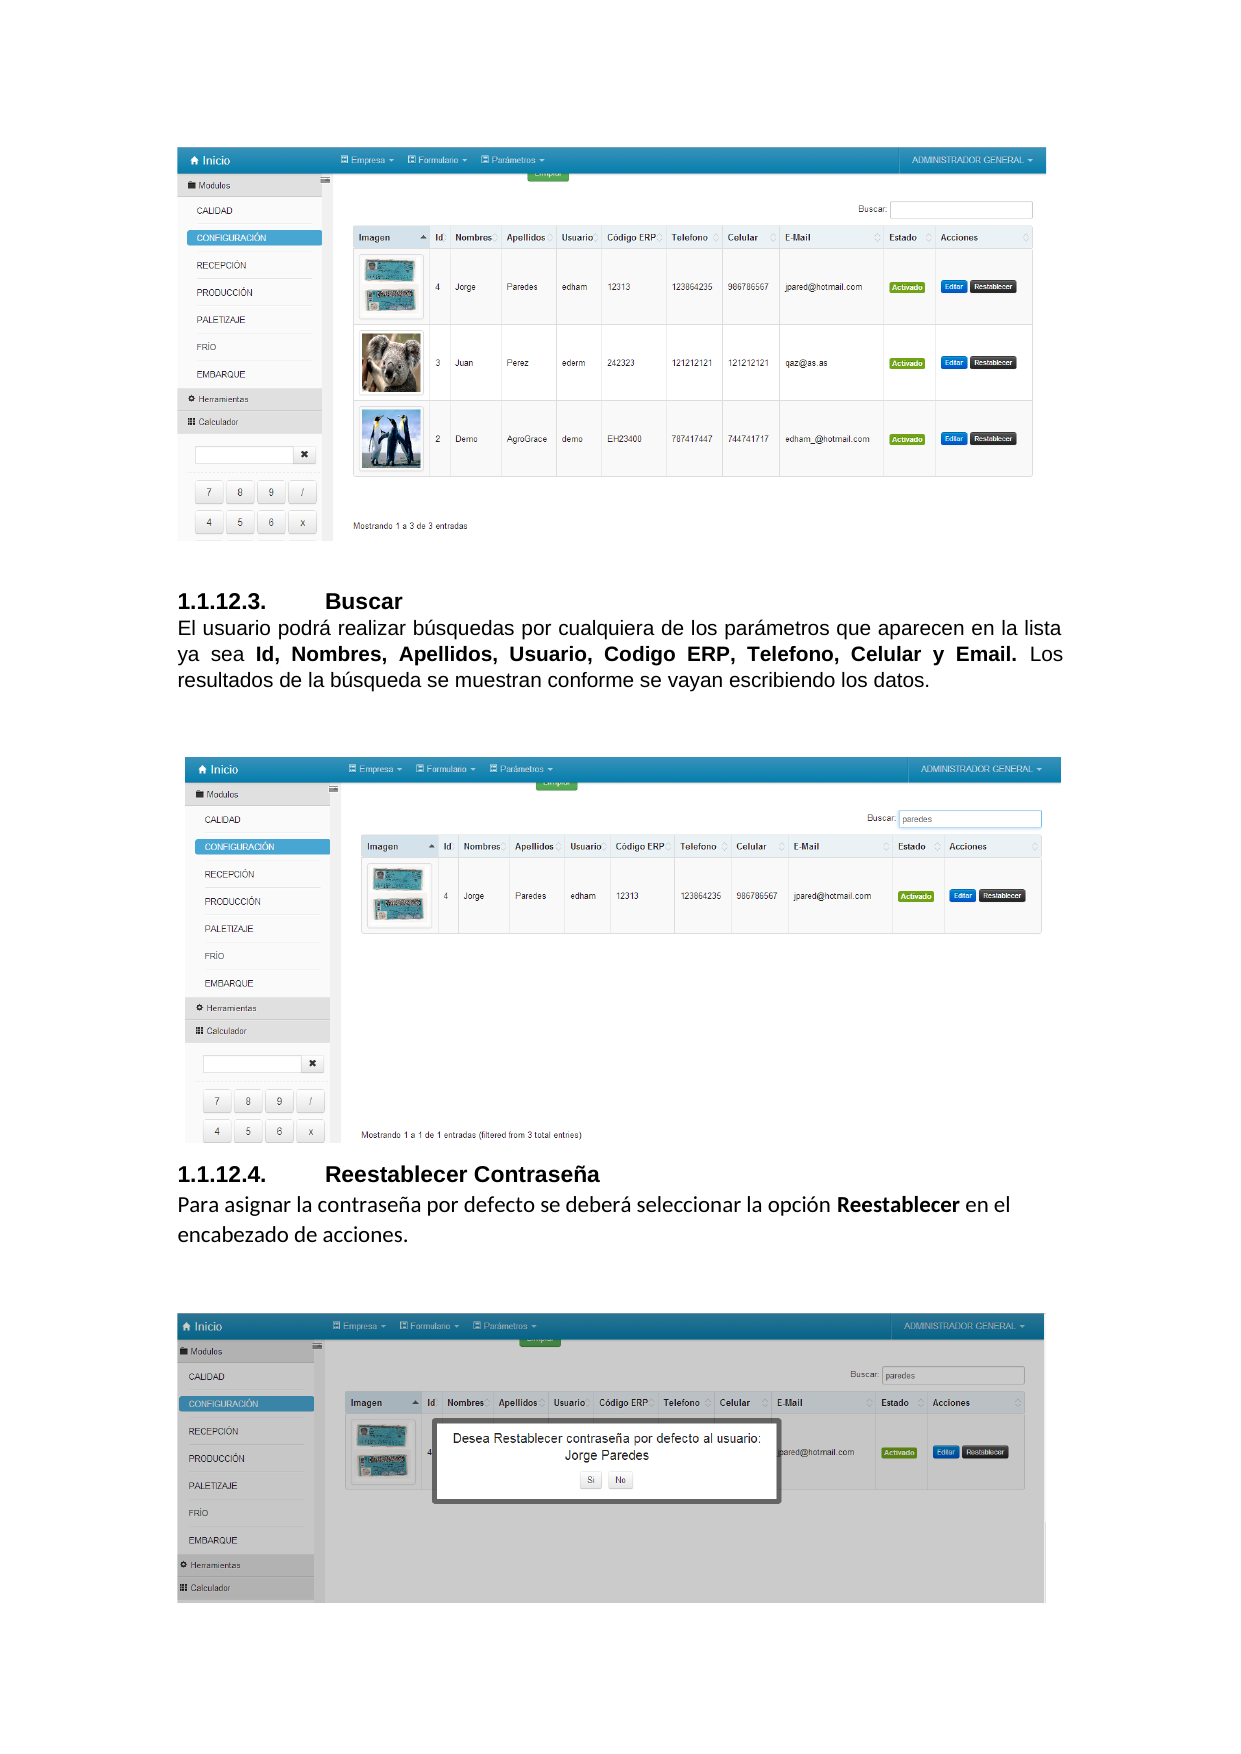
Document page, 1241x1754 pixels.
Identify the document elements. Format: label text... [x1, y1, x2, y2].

picture [185, 783, 1061, 1143]
subtitle Buscar [177, 588, 1063, 614]
picture [177, 174, 1047, 541]
picture [185, 757, 1061, 777]
text Para asignar la contraseña por defecto se deberá seleccionar la opción Reestablecer en el encabezado de acciones. [177, 1190, 1063, 1248]
subtitle Reestablecer Contraseña [177, 1161, 1063, 1188]
picture [177, 1313, 1046, 1603]
text El usuario podrá realizar búsquedas por cualquiera de los parámetros que aparecen en la lista ya sea Id, Nombres, Apellidos, Usuario, Codigo ERP, Telefono, Celular y Email. Los resultados de la búsqueda se muestran conforme se vayan escribiendo los datos. [177, 616, 1063, 692]
picture [177, 147, 1047, 168]
